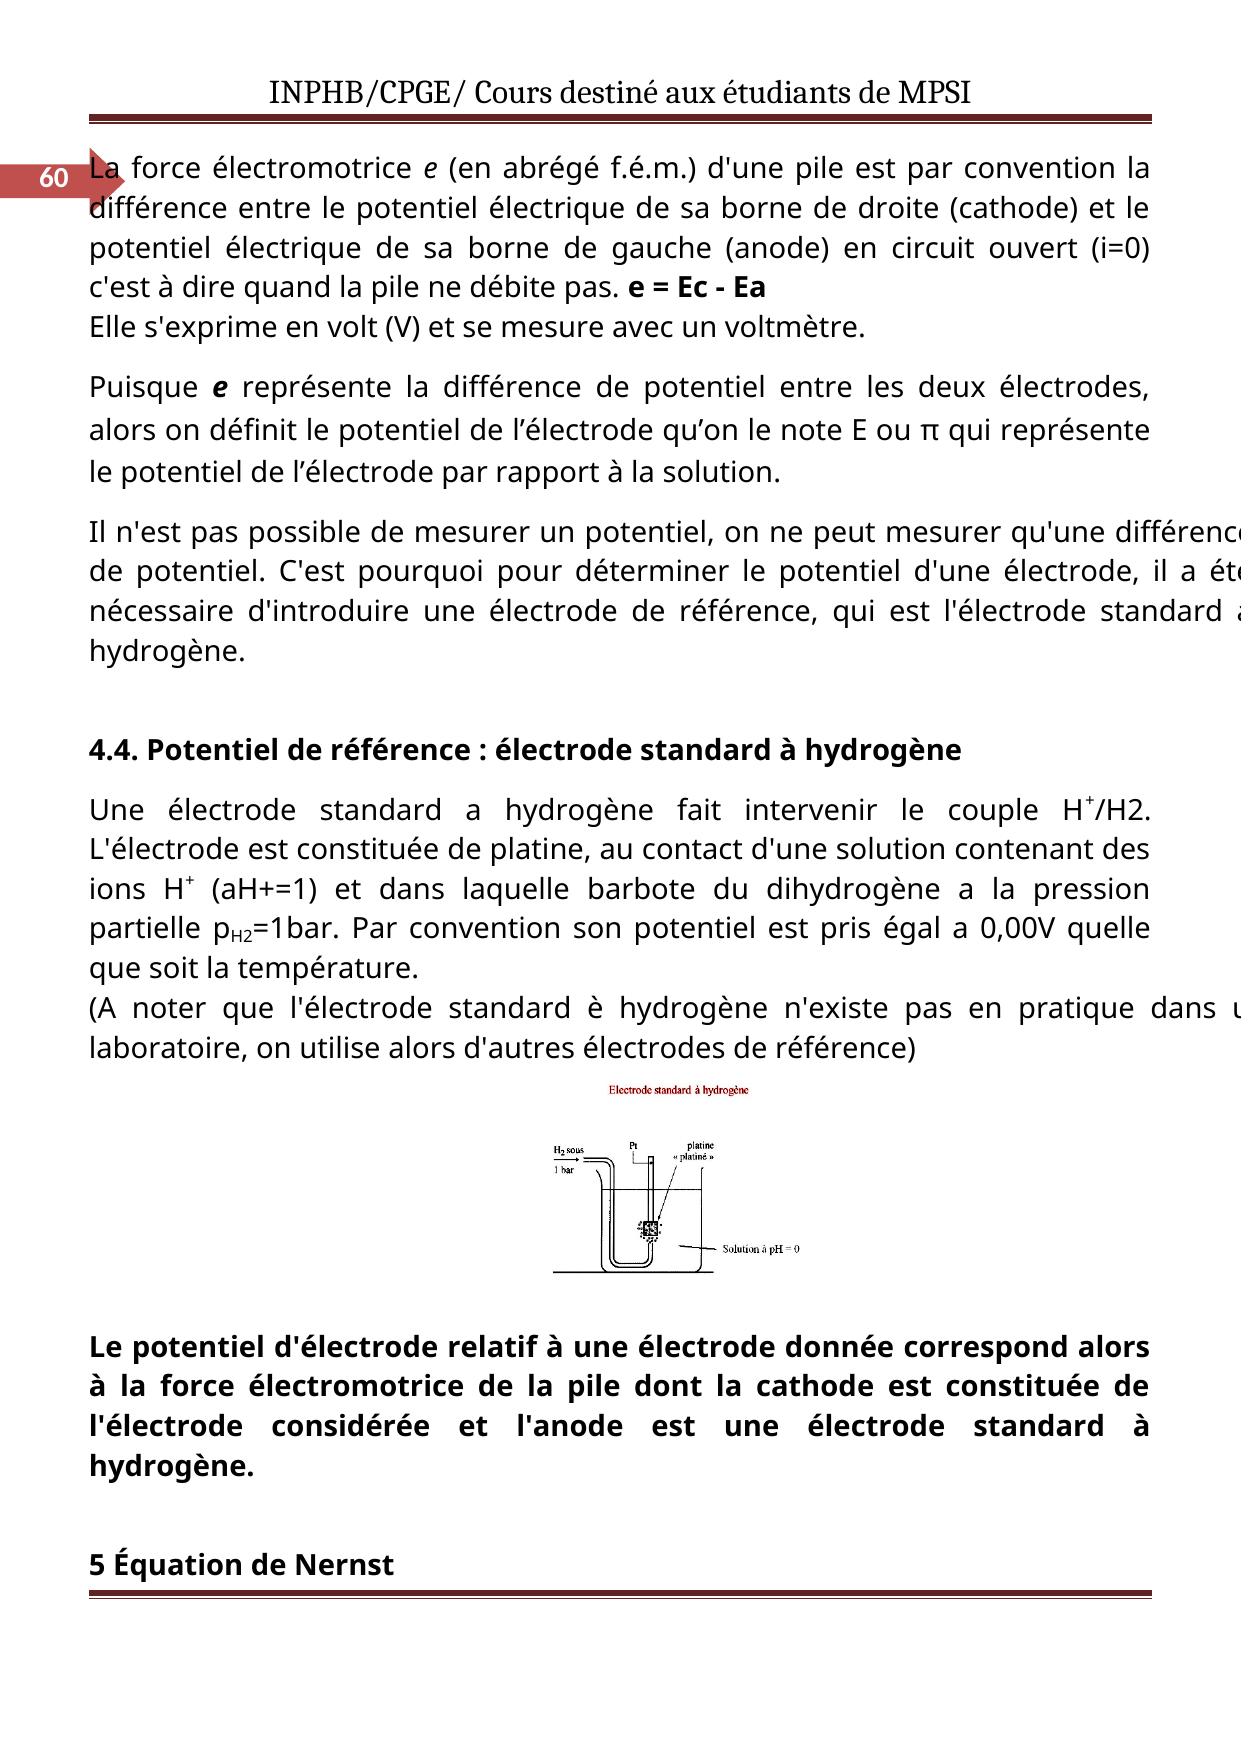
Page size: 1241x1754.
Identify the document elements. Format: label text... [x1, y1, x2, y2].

text Le potentiel d'électrode relatif à une électrode donnée correspond alors à la force électromotrice de la pile dont la cathode est constituée de l'électrode considérée et l'anode est une électrode standard à hydrogène. [89, 1326, 1152, 1485]
text Il n'est pas possible de mesurer un potentiel, on ne peut mesurer qu'une différence de potentiel. C'est pourquoi pour déterminer le potentiel d'une électrode, il a été nécessaire d'introduire une électrode de référence, qui est l'électrode standard à hydrogène. [89, 511, 1240, 670]
text Une électrode standard a hydrogène fait intervenir le couple H+/H2. L'électrode est constituée de platine, au contact d'une solution contenant des ions H+ (aH+=1) et dans laquelle barbote du dihydrogène a la pression partielle pH2=1bar. Par convention son potentiel est pris égal a 0,00V quelle que soit la température. [89, 789, 1152, 987]
text La force électromotrice e (en abrégé f.é.m.) d'une pile est par convention la différence entre le potentiel électrique de sa borne de droite (cathode) et le potentiel électrique de sa borne de gauche (anode) en circuit ouvert (i=0) c'est à dire quand la pile ne débite pas. e = Ec - Ea [89, 148, 1152, 306]
text 5 Équation de Nernst [89, 1544, 1152, 1584]
text (A noter que l'électrode standard è hydrogène n'existe pas en pratique dans un laboratoire, on utilise alors d'autres électrodes de référence) [89, 987, 1240, 1067]
text Elle s'exprime en volt (V) et se mesure avec un voltmètre. [89, 306, 1152, 346]
text 4.4. Potentiel de référence : électrode standard à hydrogène [89, 729, 1152, 769]
text Puisque e représente la différence de potentiel entre les deux électrodes, alors on définit le potentiel de l’électrode qu’on le note E ou π qui représente le potentiel de l’électrode par rapport à la solution. [89, 366, 1152, 491]
picture [511, 1066, 847, 1326]
